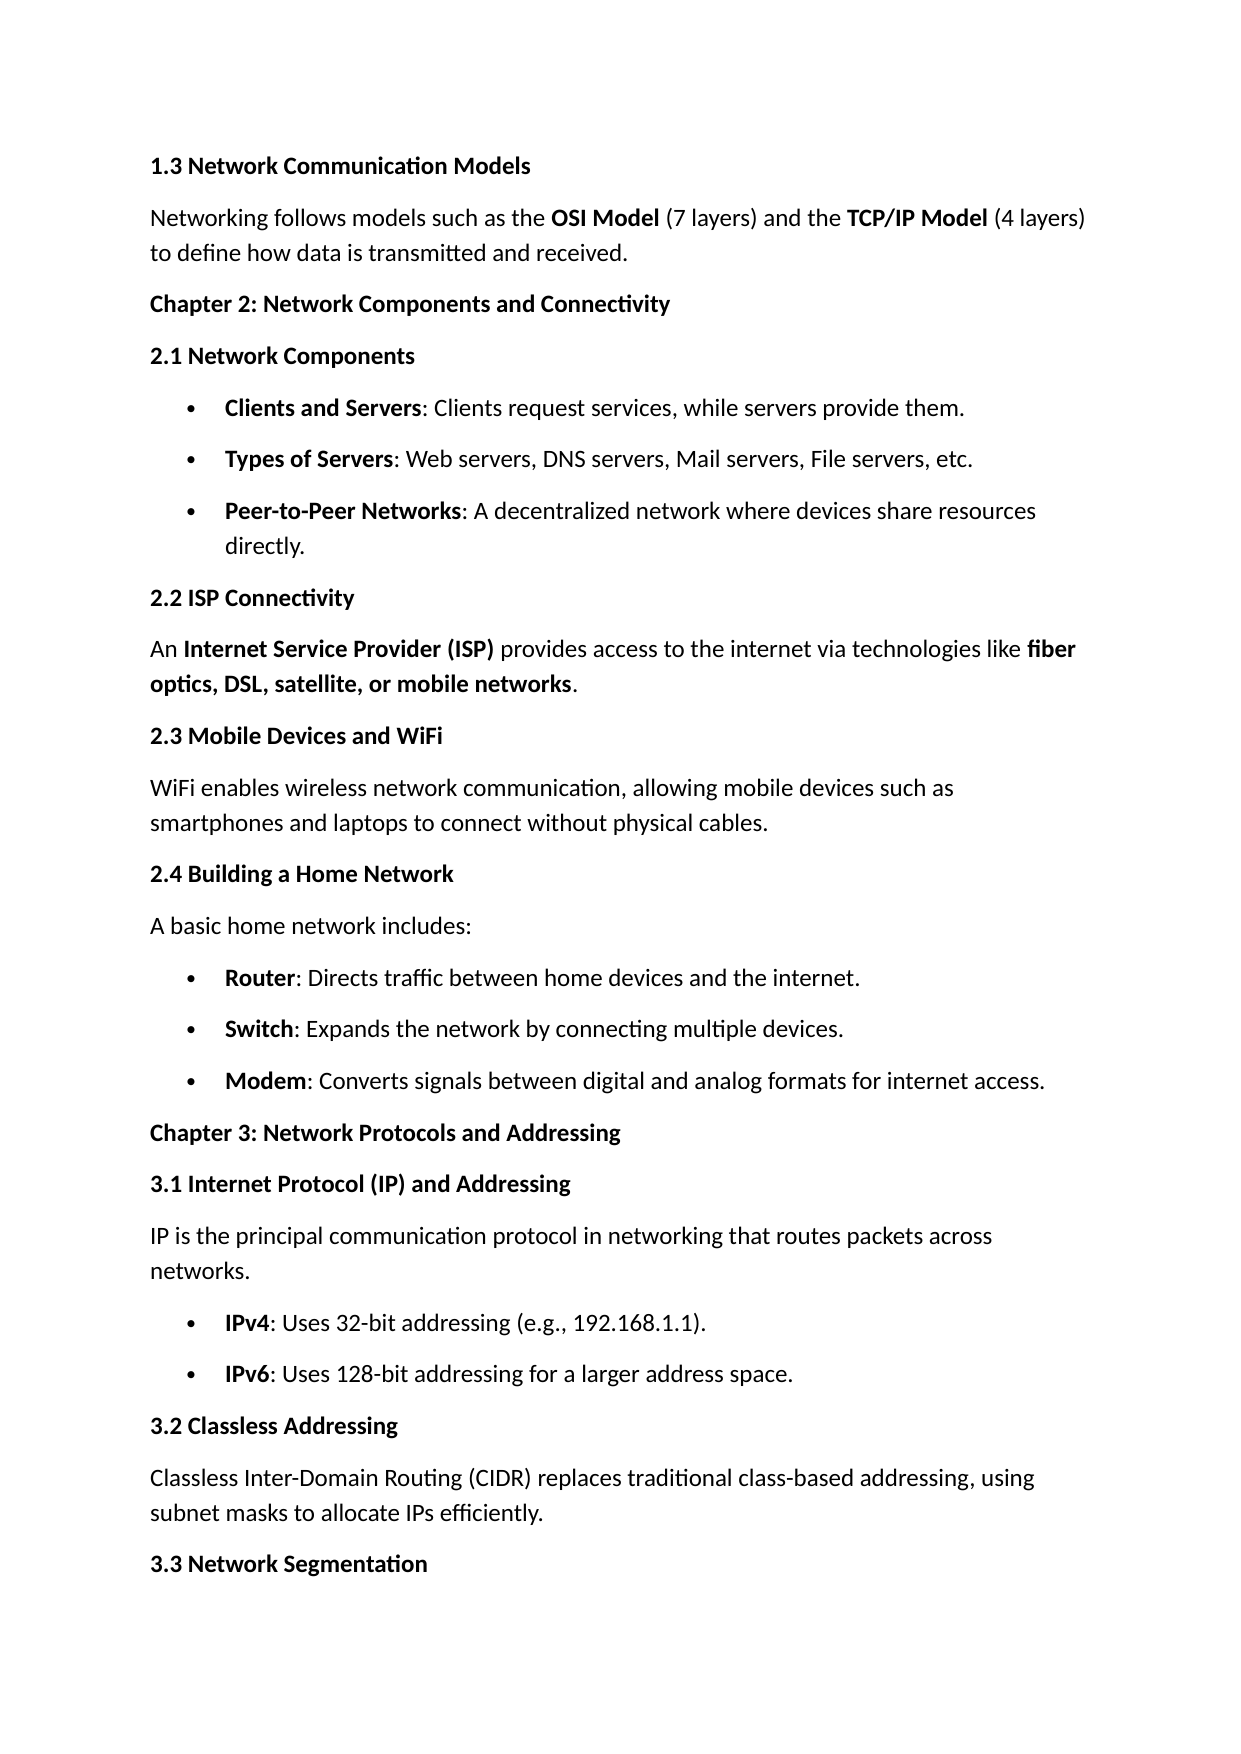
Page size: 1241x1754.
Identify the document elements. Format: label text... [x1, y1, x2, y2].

text 2.3 Mobile Devices and WiFi [150, 720, 1090, 751]
list IPv6: Uses 128-bit addressing for a larger address space. [187, 1358, 1090, 1389]
list Router: Directs traffic between home devices and the internet. [187, 962, 1090, 992]
text Chapter 2: Network Components and Connectivity [150, 288, 1090, 319]
text An Internet Service Provider (ISP) provides access to the internet via technologies like fiber optics, DSL, satellite, or mobile networks. [150, 633, 1090, 699]
text 2.4 Building a Home Network [150, 858, 1090, 889]
list Clients and Servers: Clients request services, while servers provide them. [187, 392, 1090, 422]
text Chapter 3: Network Protocols and Addressing [150, 1117, 1090, 1147]
text Networking follows models such as the OSI Model (7 layers) and the TCP/IP Model (4 layers) to define how data is transmitted and received. [150, 202, 1090, 267]
list Modem: Converts signals between digital and analog formats for internet access. [187, 1065, 1090, 1096]
list Switch: Expands the network by connecting multiple devices. [187, 1013, 1090, 1044]
text 3.2 Classless Addressing [150, 1410, 1090, 1441]
text A basic home network includes: [150, 910, 1090, 941]
text 1.3 Network Communication Models [150, 150, 1090, 181]
text 3.3 Network Segmentation [150, 1548, 1090, 1579]
text Classless Inter-Domain Routing (CIDR) replaces traditional class-based addressing, using subnet masks to allocate IPs efficiently. [150, 1462, 1090, 1527]
list Peer-to-Peer Networks: A decentralized network where devices share resources directly. [187, 495, 1090, 561]
text 2.1 Network Components [150, 340, 1090, 371]
text WiFi enables wireless network communication, allowing mobile devices such as smartphones and laptops to connect without physical cables. [150, 772, 1090, 837]
list Types of Servers: Web servers, DNS servers, Mail servers, File servers, etc. [187, 443, 1090, 474]
text IP is the principal communication protocol in networking that routes packets across networks. [150, 1220, 1090, 1286]
text 2.2 ISP Connectivity [150, 582, 1090, 612]
list IPv4: Uses 32-bit addressing (e.g., 192.168.1.1). [187, 1307, 1090, 1337]
text 3.1 Internet Protocol (IP) and Addressing [150, 1168, 1090, 1199]
